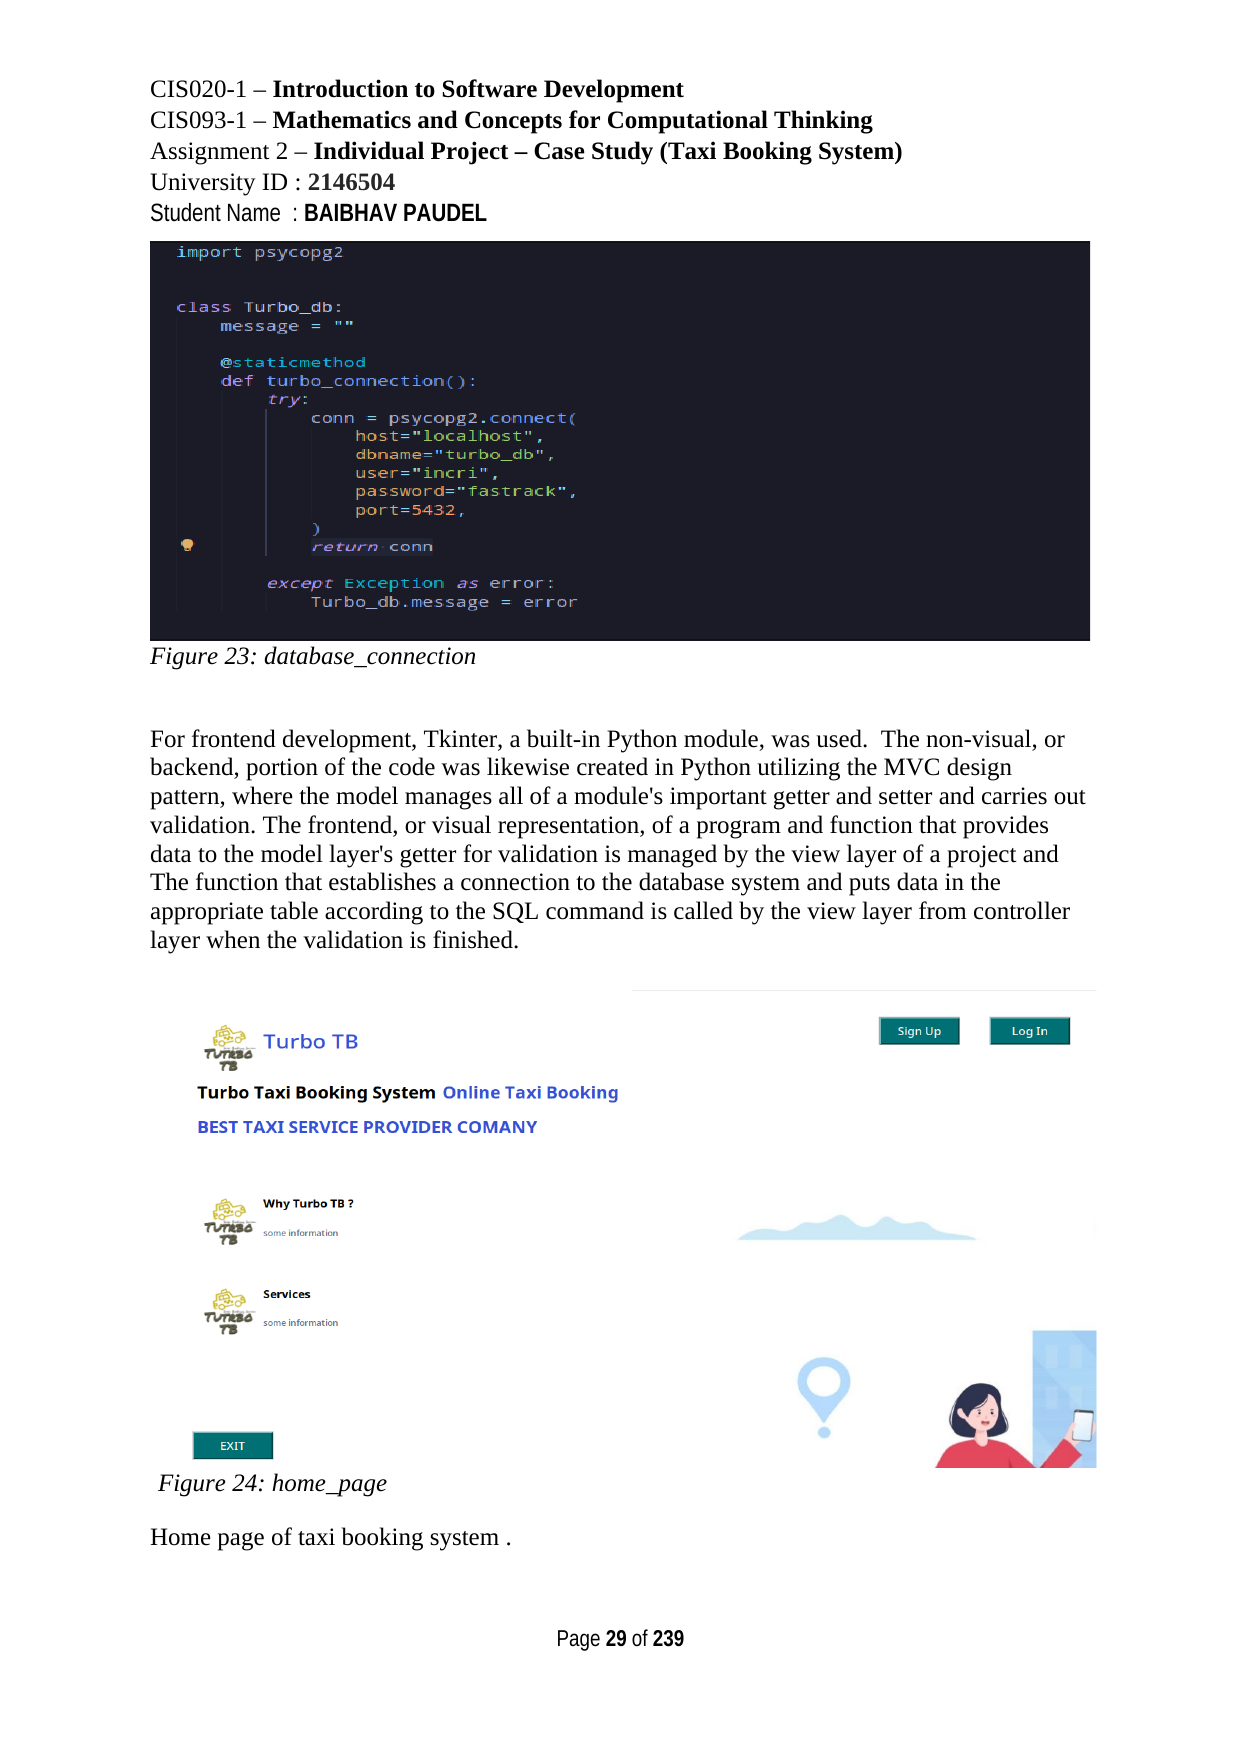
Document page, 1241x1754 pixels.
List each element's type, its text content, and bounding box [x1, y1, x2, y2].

picture [157, 990, 1098, 1468]
text For frontend development, Tkinter, a built-in Python module, was used. The non-visual, or backend, portion of the code was likewise created in Python utilizing the MVC design pattern, where the model manages all of a module's important getter and setter and carries out validation. The frontend, or visual representation, of a program and function that provides data to the model layer's getter for validation is managed by the view layer of a project and The function that establishes a connection to the database system and puts data in the appropriate table according to the SQL command is called by the view layer from controller layer when the validation is finished. [150, 724, 1090, 954]
picture [150, 241, 1091, 641]
